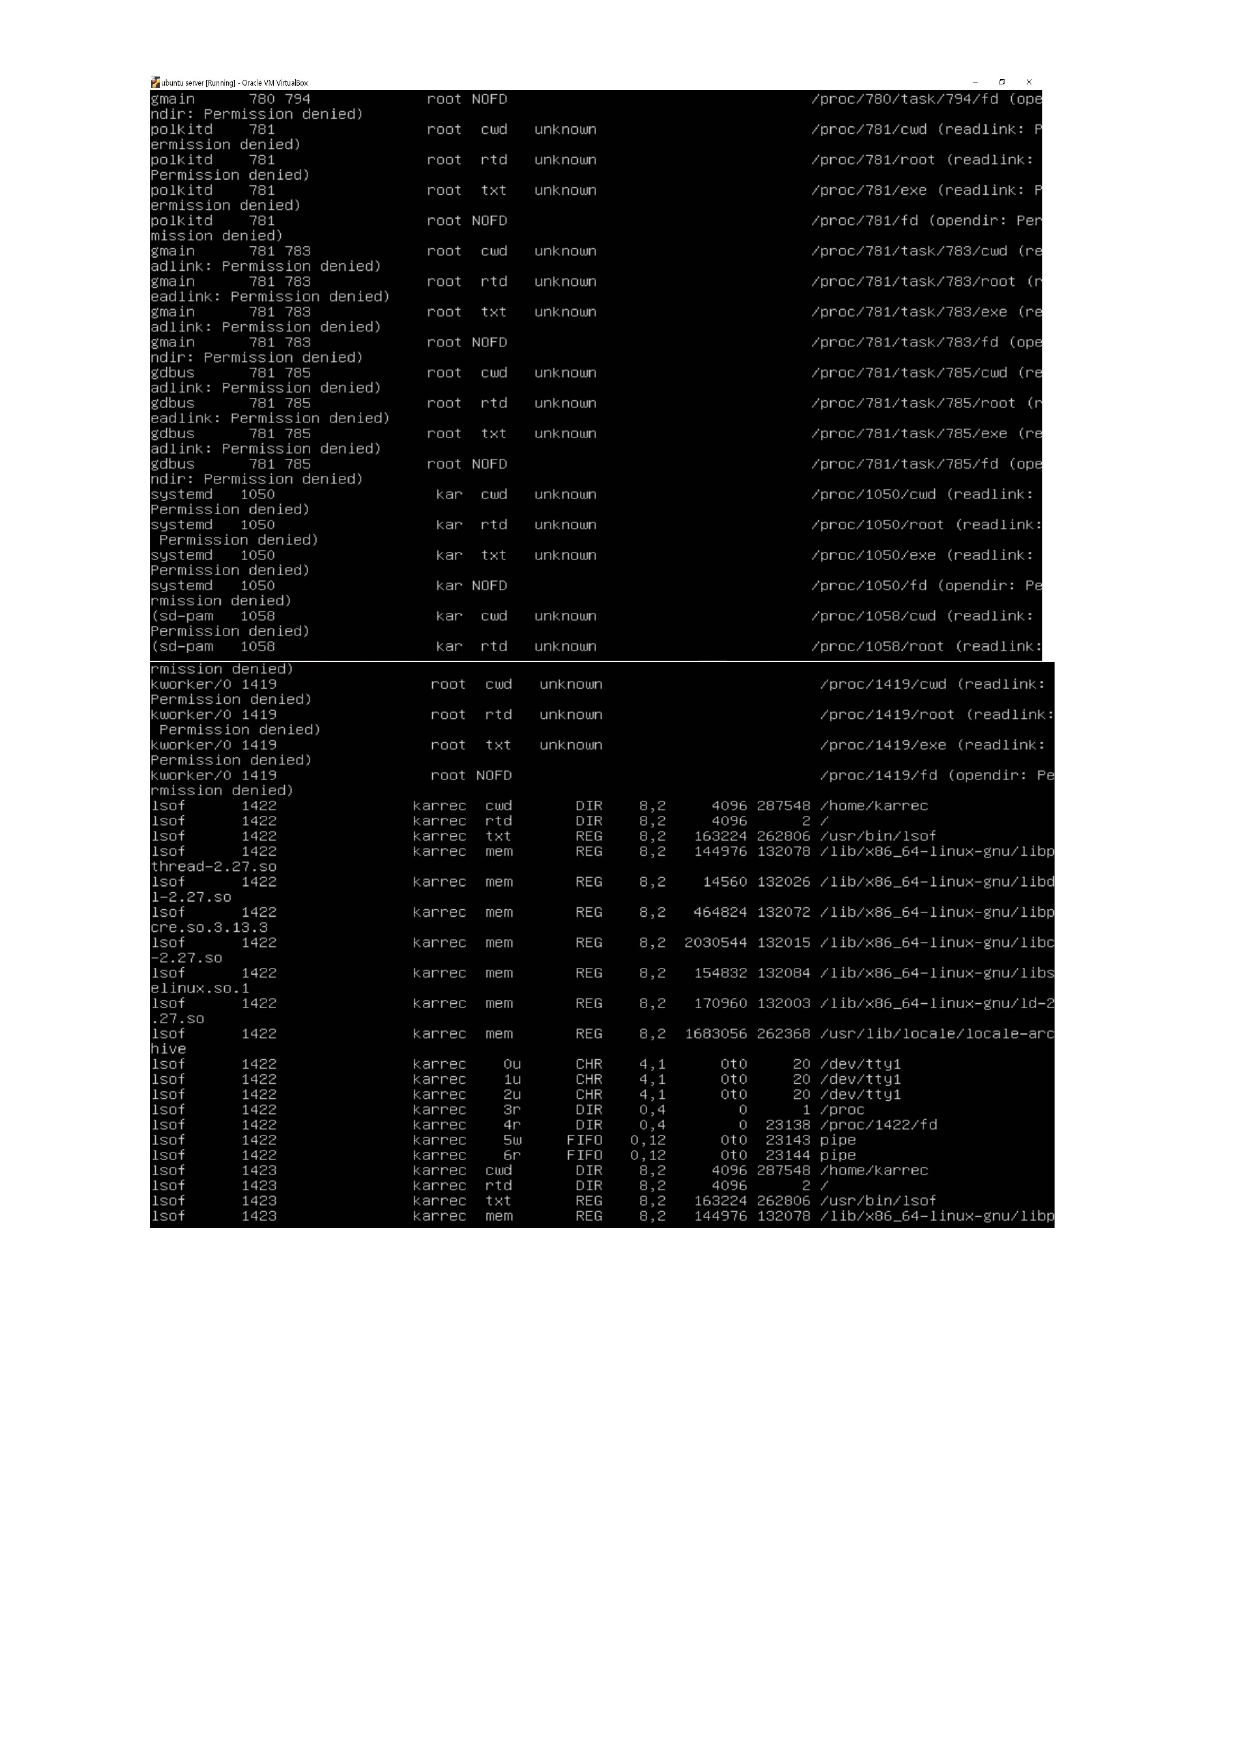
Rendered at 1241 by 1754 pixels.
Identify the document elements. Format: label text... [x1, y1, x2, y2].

picture [150, 662, 1055, 1228]
picture [150, 75, 1043, 661]
